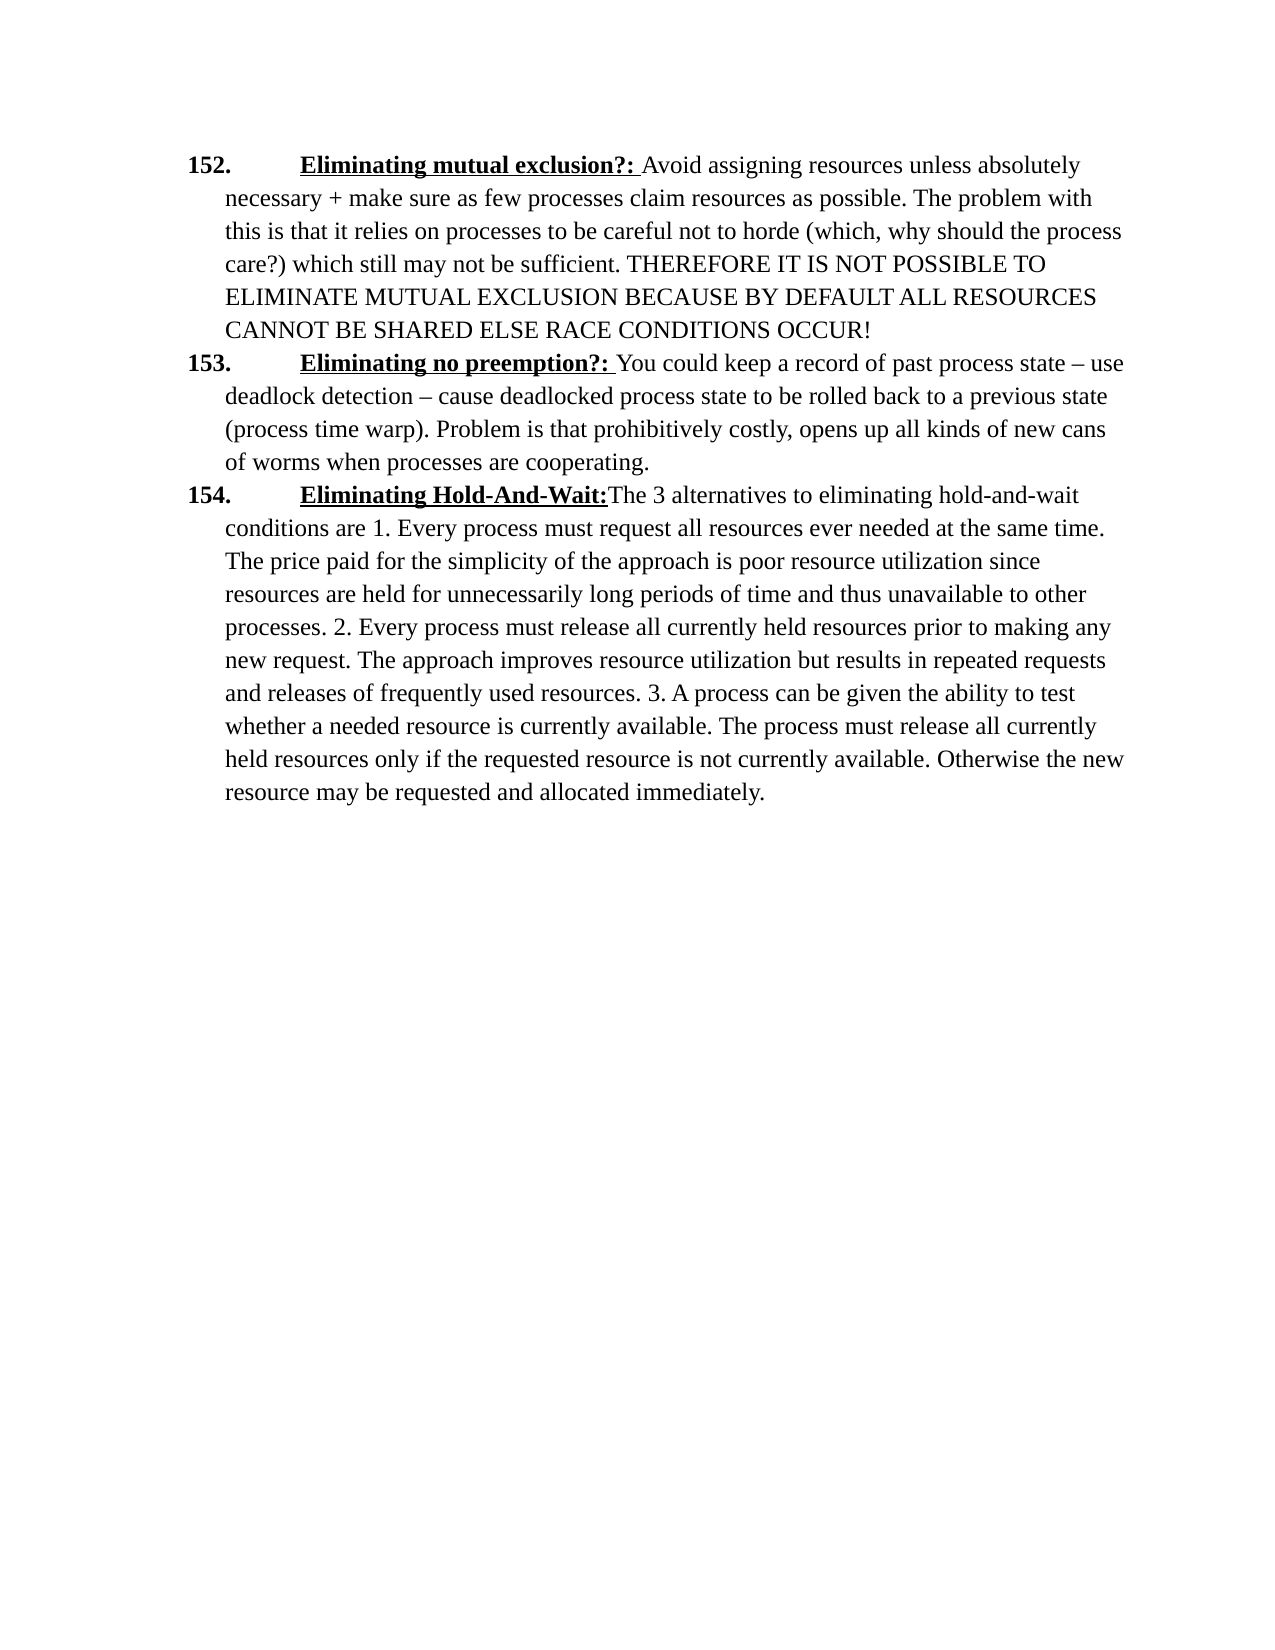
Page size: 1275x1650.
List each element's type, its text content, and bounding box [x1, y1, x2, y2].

list Eliminating mutual exclusion?: Avoid assigning resources unless absolutely necessary + make sure as few processes claim resources as possible. The problem with this is that it relies on processes to be careful not to horde (which, why should the process care?) which still may not be sufficient. THEREFORE IT IS NOT POSSIBLE TO ELIMINATE MUTUAL EXCLUSION BECAUSE BY DEFAULT ALL RESOURCES CANNOT BE SHARED ELSE RACE CONDITIONS OCCUR! [187, 150, 1125, 344]
list Eliminating Hold-And-Wait:The 3 alternatives to eliminating hold-and-wait conditions are 1. Every process must request all resources ever needed at the same time. The price paid for the simplicity of the approach is poor resource utilization since resources are held for unnecessarily long periods of time and thus unavailable to other processes. 2. Every process must release all currently held resources prior to making any new request. The approach improves resource utilization but results in repeated requests and releases of frequently used resources. 3. A process can be given the ability to test whether a needed resource is currently available. The process must release all currently held resources only if the requested resource is not currently available. Otherwise the new resource may be requested and allocated immediately. [187, 480, 1125, 806]
list Eliminating no preemption?: You could keep a record of past process state – use deadlock detection – cause deadlocked process state to be rolled back to a previous state (process time warp). Problem is that prohibitively costly, opens up all kinds of new cans of worms when processes are cooperating. [187, 348, 1125, 476]
